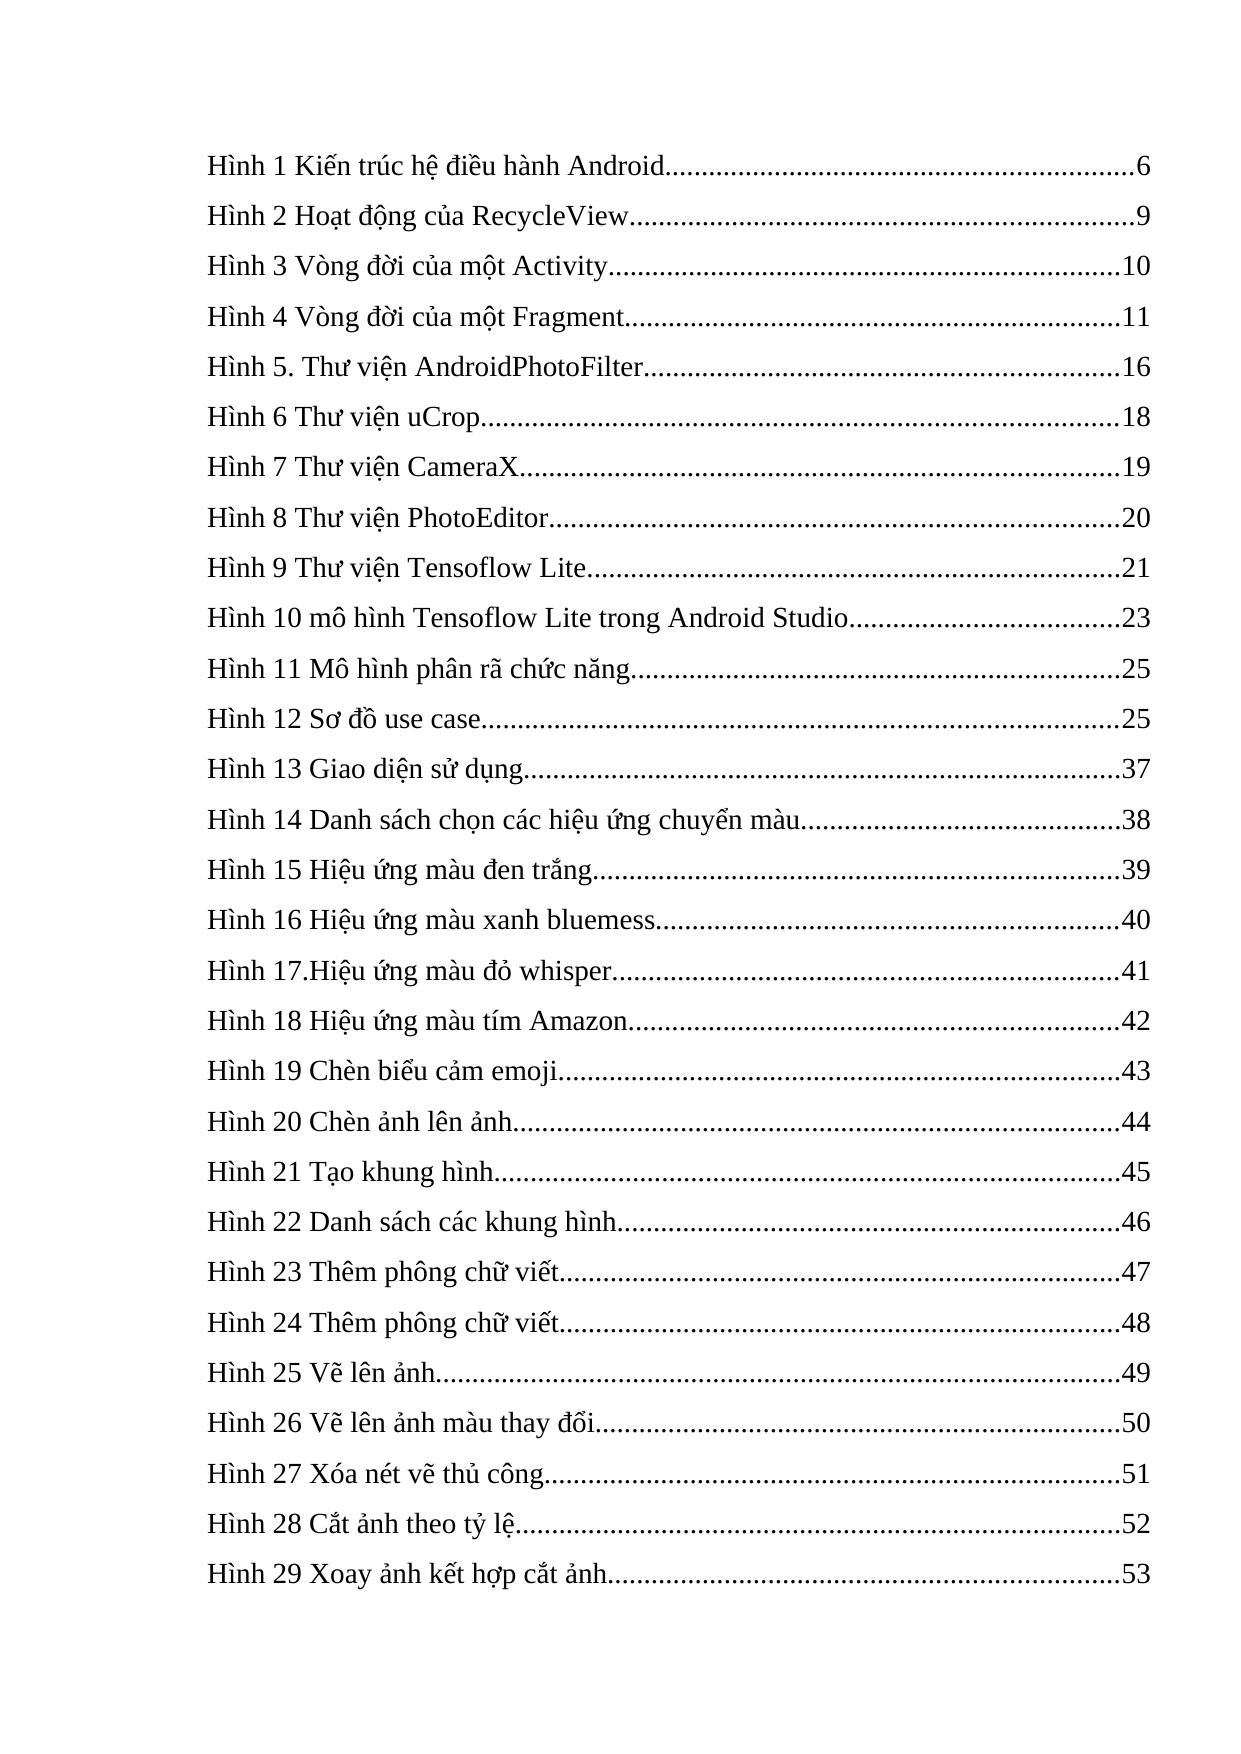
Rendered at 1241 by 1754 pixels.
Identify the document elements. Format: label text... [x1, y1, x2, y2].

text Hình 4 Vòng đời của một Fragment 11 [207, 299, 1152, 332]
text Hình 9 Thư viện Tensoflow Lite 21 [207, 550, 1152, 584]
text Hình 2 Hoạt động của RecycleView 9 [207, 198, 1152, 232]
text Hình 15 Hiệu ứng màu đen trắng 39 [207, 852, 1152, 886]
text Hình 29 Xoay ảnh kết hợp cắt ảnh 53 [207, 1556, 1152, 1590]
text Hình 21 Tạo khung hình 45 [207, 1154, 1152, 1187]
text Hình 18 Hiệu ứng màu tím Amazon 42 [207, 1003, 1152, 1037]
text Hình 7 Thư viện CameraX 19 [207, 449, 1152, 483]
text Hình 12 Sơ đồ use case 25 [207, 701, 1152, 735]
text Hình 19 Chèn biểu cảm emoji 43 [207, 1053, 1152, 1087]
text Hình 13 Giao diện sử dụng 37 [207, 751, 1152, 785]
text Hình 28 Cắt ảnh theo tỷ lệ 52 [207, 1506, 1152, 1540]
text Hình 17.Hiệu ứng màu đỏ whisper 41 [207, 953, 1152, 986]
text Hình 25 Vẽ lên ảnh 49 [207, 1355, 1152, 1389]
text Hình 16 Hiệu ứng màu xanh bluemess 40 [207, 902, 1152, 936]
text Hình 20 Chèn ảnh lên ảnh 44 [207, 1104, 1152, 1137]
text Hình 8 Thư viện PhotoEditor 20 [207, 500, 1152, 533]
text Hình 1 Kiến trúc hệ điều hành Android 6 [207, 148, 1152, 181]
text Hình 10 mô hình Tensoflow Lite trong Android Studio 23 [207, 601, 1152, 634]
text Hình 5. Thư viện AndroidPhotoFilter 16 [207, 349, 1152, 382]
text Hình 23 Thêm phông chữ viết 47 [207, 1254, 1152, 1288]
text Hình 24 Thêm phông chữ viết 48 [207, 1305, 1152, 1338]
text Hình 3 Vòng đời của một Activity 10 [207, 248, 1152, 282]
text Hình 27 Xóa nét vẽ thủ công 51 [207, 1456, 1152, 1489]
text Hình 11 Mô hình phân rã chức năng 25 [207, 651, 1152, 684]
text Hình 22 Danh sách các khung hình 46 [207, 1204, 1152, 1238]
text Hình 26 Vẽ lên ảnh màu thay đổi 50 [207, 1406, 1152, 1439]
text Hình 6 Thư viện uCrop 18 [207, 399, 1152, 433]
text Hình 14 Danh sách chọn các hiệu ứng chuyển màu 38 [207, 802, 1152, 835]
